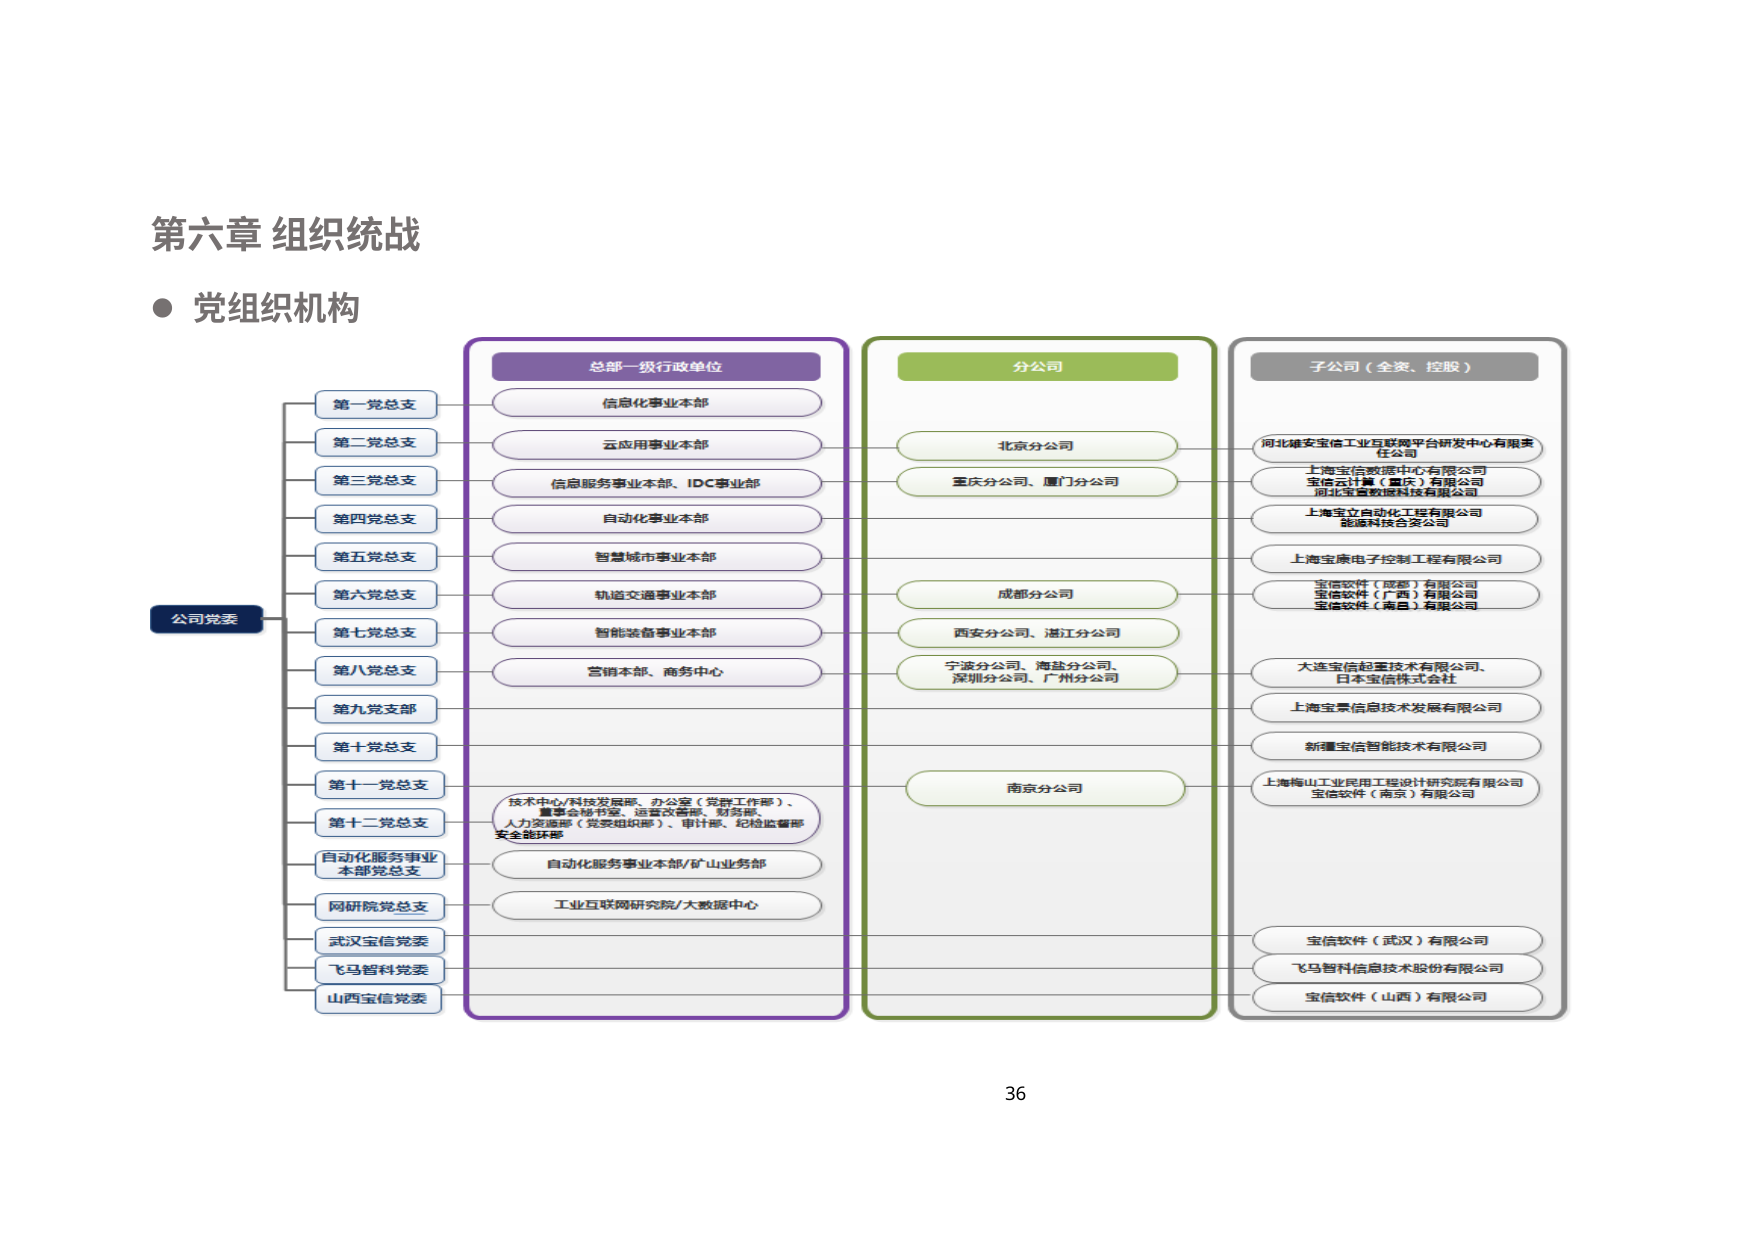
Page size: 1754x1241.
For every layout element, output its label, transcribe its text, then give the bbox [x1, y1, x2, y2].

subtitle 党组织机构 [150, 281, 1604, 329]
subtitle 第六章 组织统战 [150, 200, 1604, 260]
picture [150, 336, 1572, 1023]
